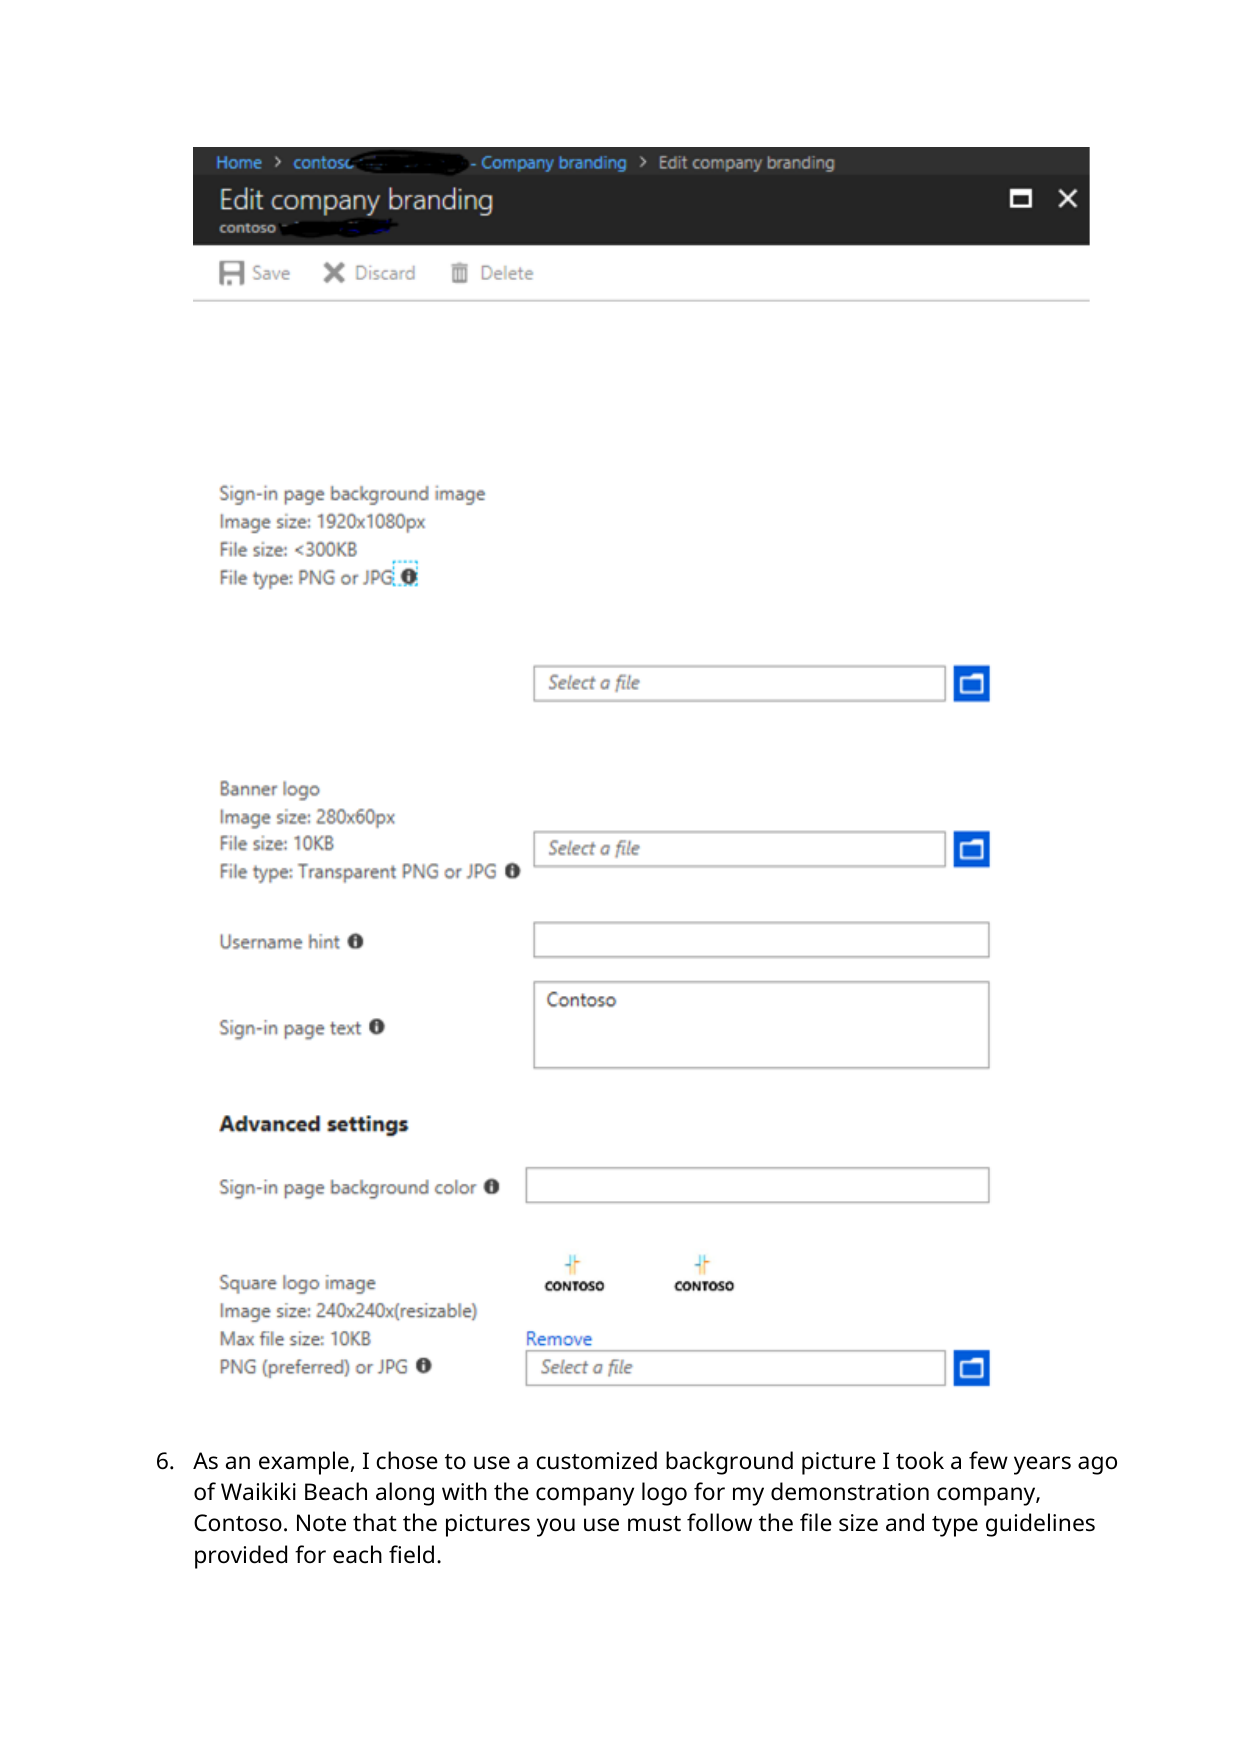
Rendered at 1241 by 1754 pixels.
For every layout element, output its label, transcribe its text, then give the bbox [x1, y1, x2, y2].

list As an example, I chose to use a customized background picture I took a few years ago of Waikiki Beach along with the company logo for my demonstration company, Contoso. Note that the pictures you use must follow the file size and type guidelines provided for each field. [156, 1445, 1122, 1570]
picture [193, 147, 1090, 1416]
